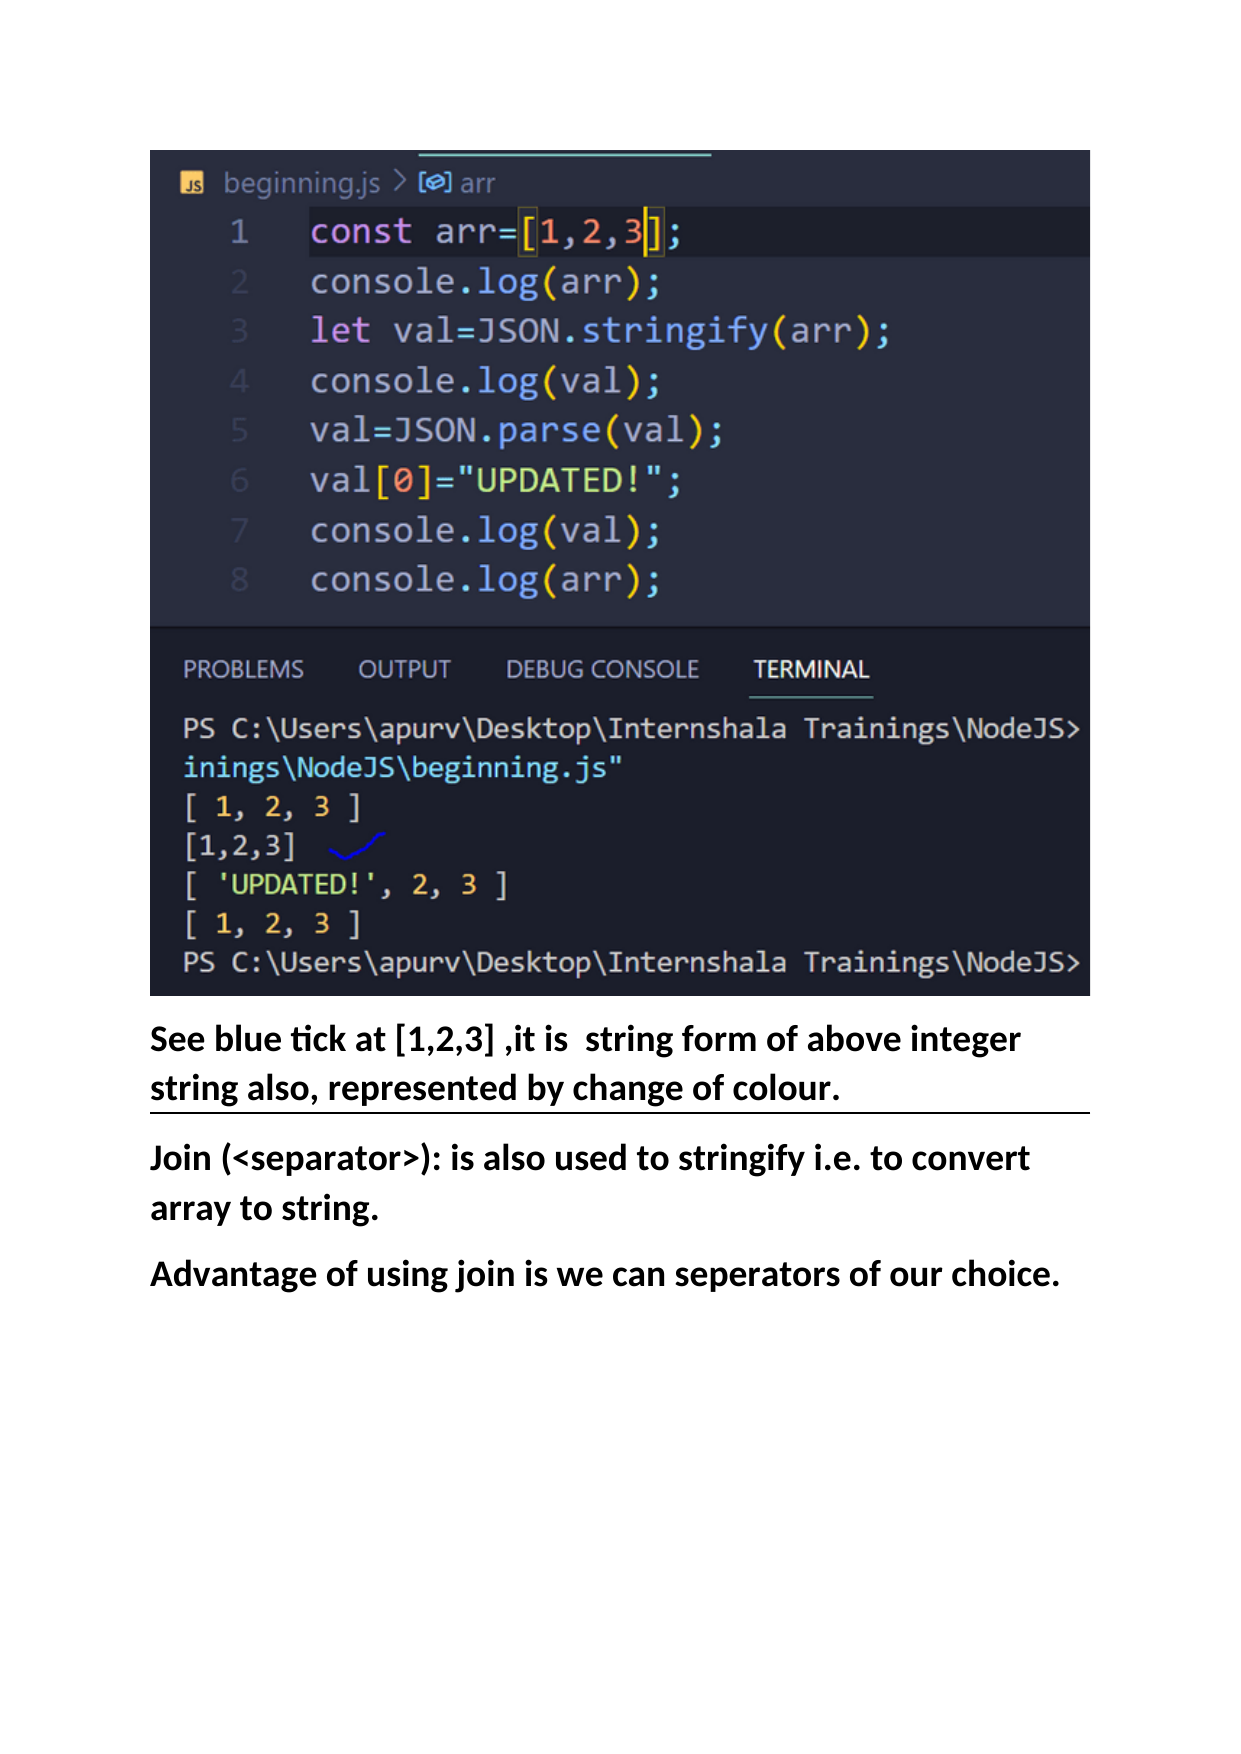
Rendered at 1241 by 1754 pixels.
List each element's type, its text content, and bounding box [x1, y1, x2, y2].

picture [150, 150, 1091, 996]
text See blue tick at [1,2,3] ,it is string form of above integer string also, represented by change of colour. [150, 1015, 1090, 1112]
text Join (<separator>): is also used to stringify i.e. to convert array to string. [150, 1134, 1090, 1229]
text Advantage of using join is we can seperators of our choice. [150, 1250, 1090, 1296]
